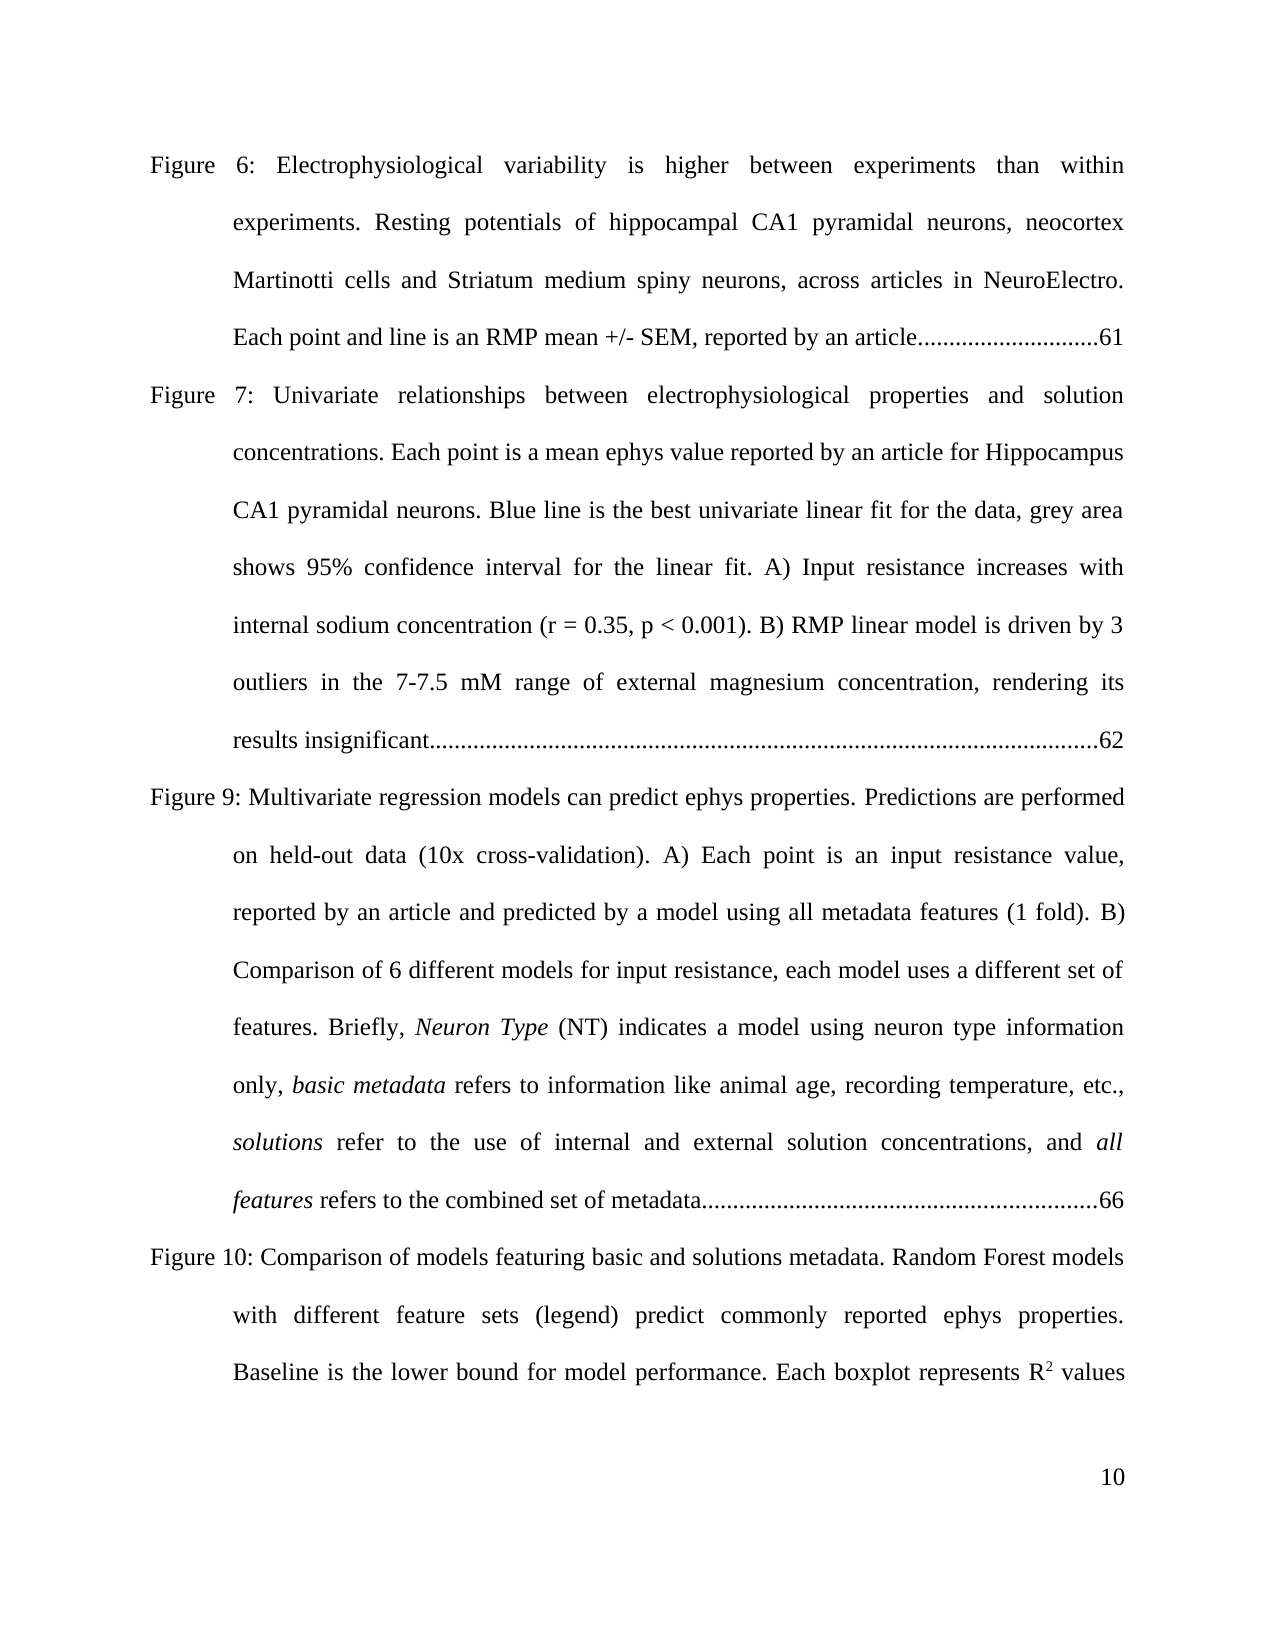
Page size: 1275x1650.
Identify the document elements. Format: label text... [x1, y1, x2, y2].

text Figure 6: Electrophysiological variability is higher between experiments than within experiments. Resting potentials of hippocampal CA1 pyramidal neurons, neocortex Martinotti cells and Striatum medium spiny neurons, across articles in NeuroElectro. Each point and line is an RMP mean +/- SEM, reported by an article. 61 [150, 150, 1125, 351]
text Figure 9: Multivariate regression models can predict ephys properties. Predictions are performed on held-out data (10x cross-validation). A) Each point is an input resistance value, reported by an article and predicted by a model using all metadata features (1 fold). B) Comparison of 6 different models for input resistance, each model uses a different set of features. Briefly, Neuron Type (NT) indicates a model using neuron type information only, basic metadata refers to information like animal age, recording temperature, etc., solutions refer to the use of internal and external solution concentrations, and all features refers to the combined set of metadata. 66 [150, 782, 1125, 1214]
text Figure 7: Univariate relationships between electrophysiological properties and solution concentrations. Each point is a mean ephys value reported by an article for Hippocampus CA1 pyramidal neurons. Blue line is the best univariate linear fit for the data, grey area shows 95% confidence interval for the linear fit. A) Input resistance increases with internal sodium concentration (r = 0.35, p < 0.001). B) RMP linear model is driven by 3 outliers in the 7-7.5 mM range of external magnesium concentration, rendering its results insignificant. 62 [150, 380, 1125, 754]
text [150, 1242, 1125, 1386]
